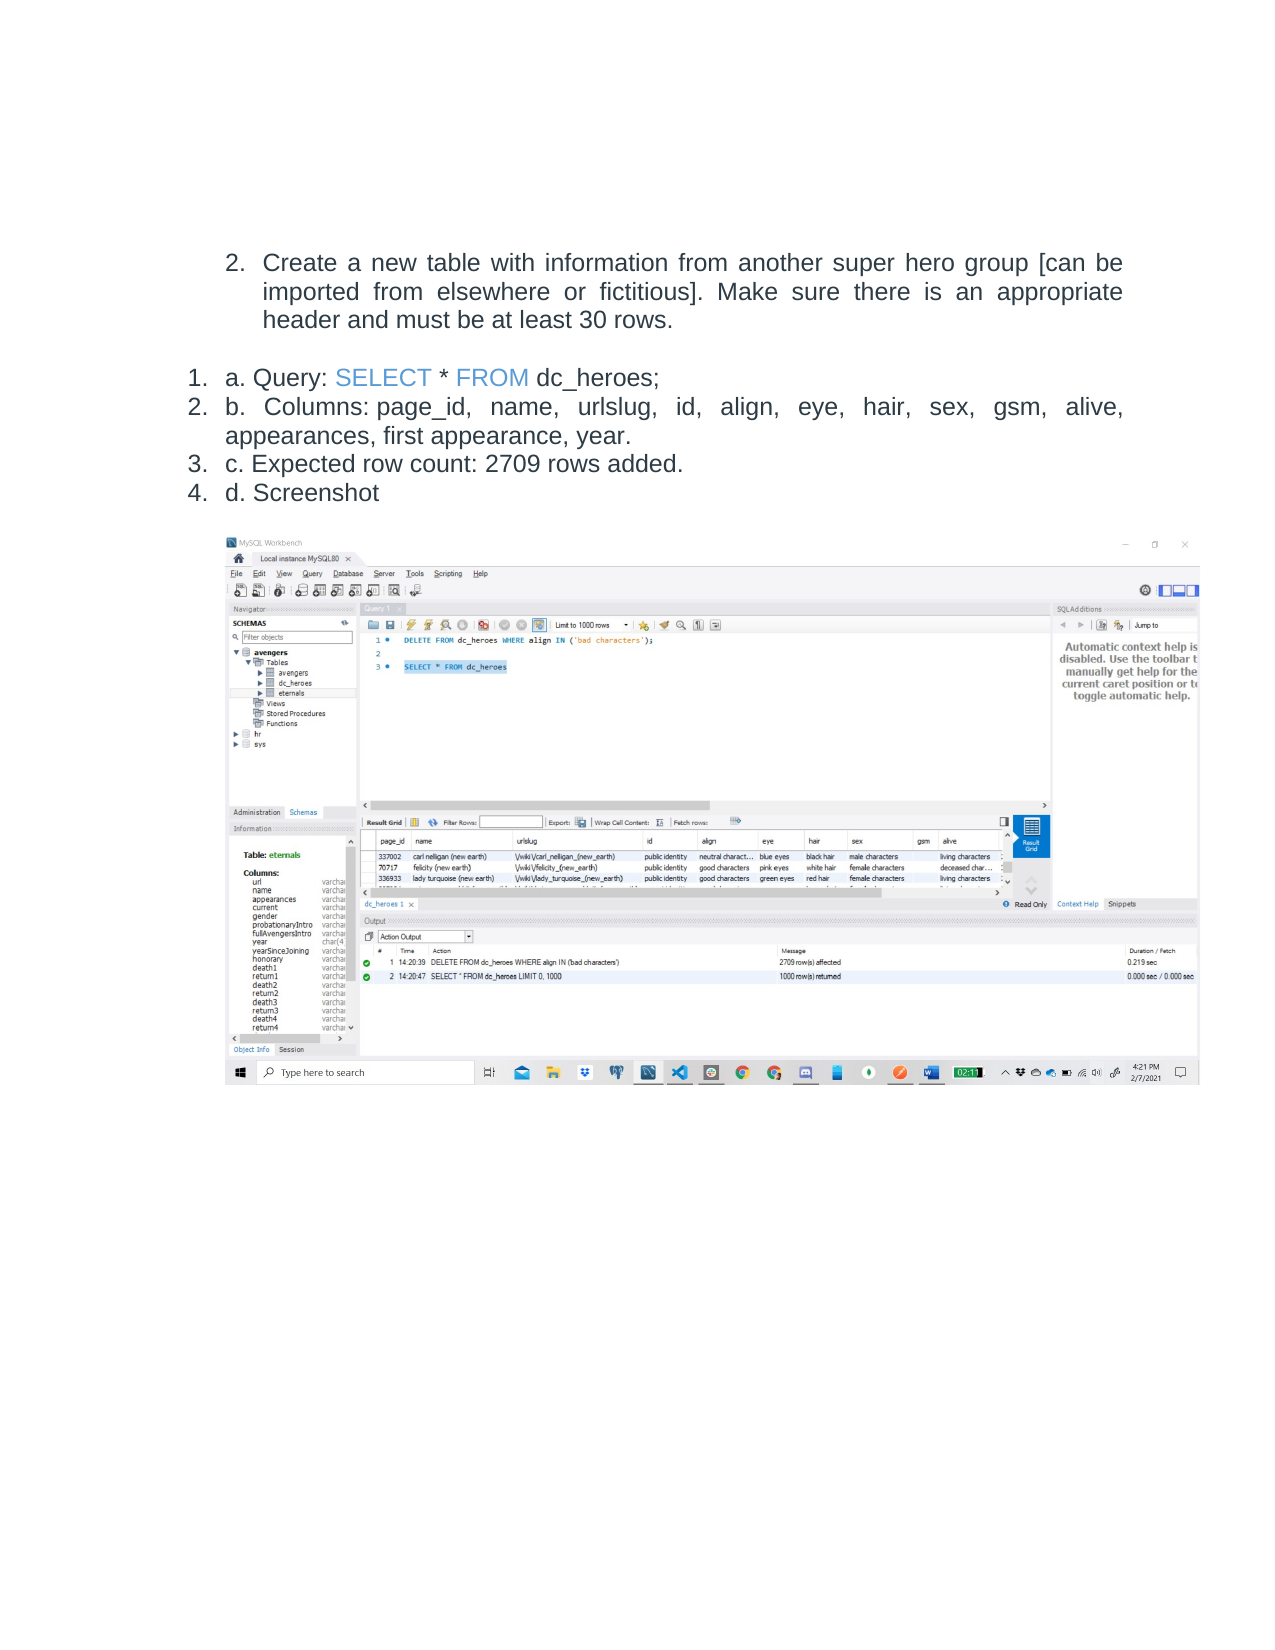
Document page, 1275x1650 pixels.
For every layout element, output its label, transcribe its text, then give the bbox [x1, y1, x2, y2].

list b. Columns: page_id, name, urlslug, id, align, eye, hair, sex, gsm, alive, appearances, first appearance, year. [187, 392, 1125, 449]
list a. Query: SELECT * FROM dc_heroes; [187, 363, 1125, 392]
list d. Screenshot [187, 478, 1125, 507]
picture [225, 536, 1200, 1085]
list c. Expected row count: 2709 rows added. [187, 449, 1125, 478]
list Create a new table with information from another super hero group [can be imported from elsewhere or fictitious]. Make sure there is an appropriate header and must be at least 30 rows. [225, 248, 1125, 334]
